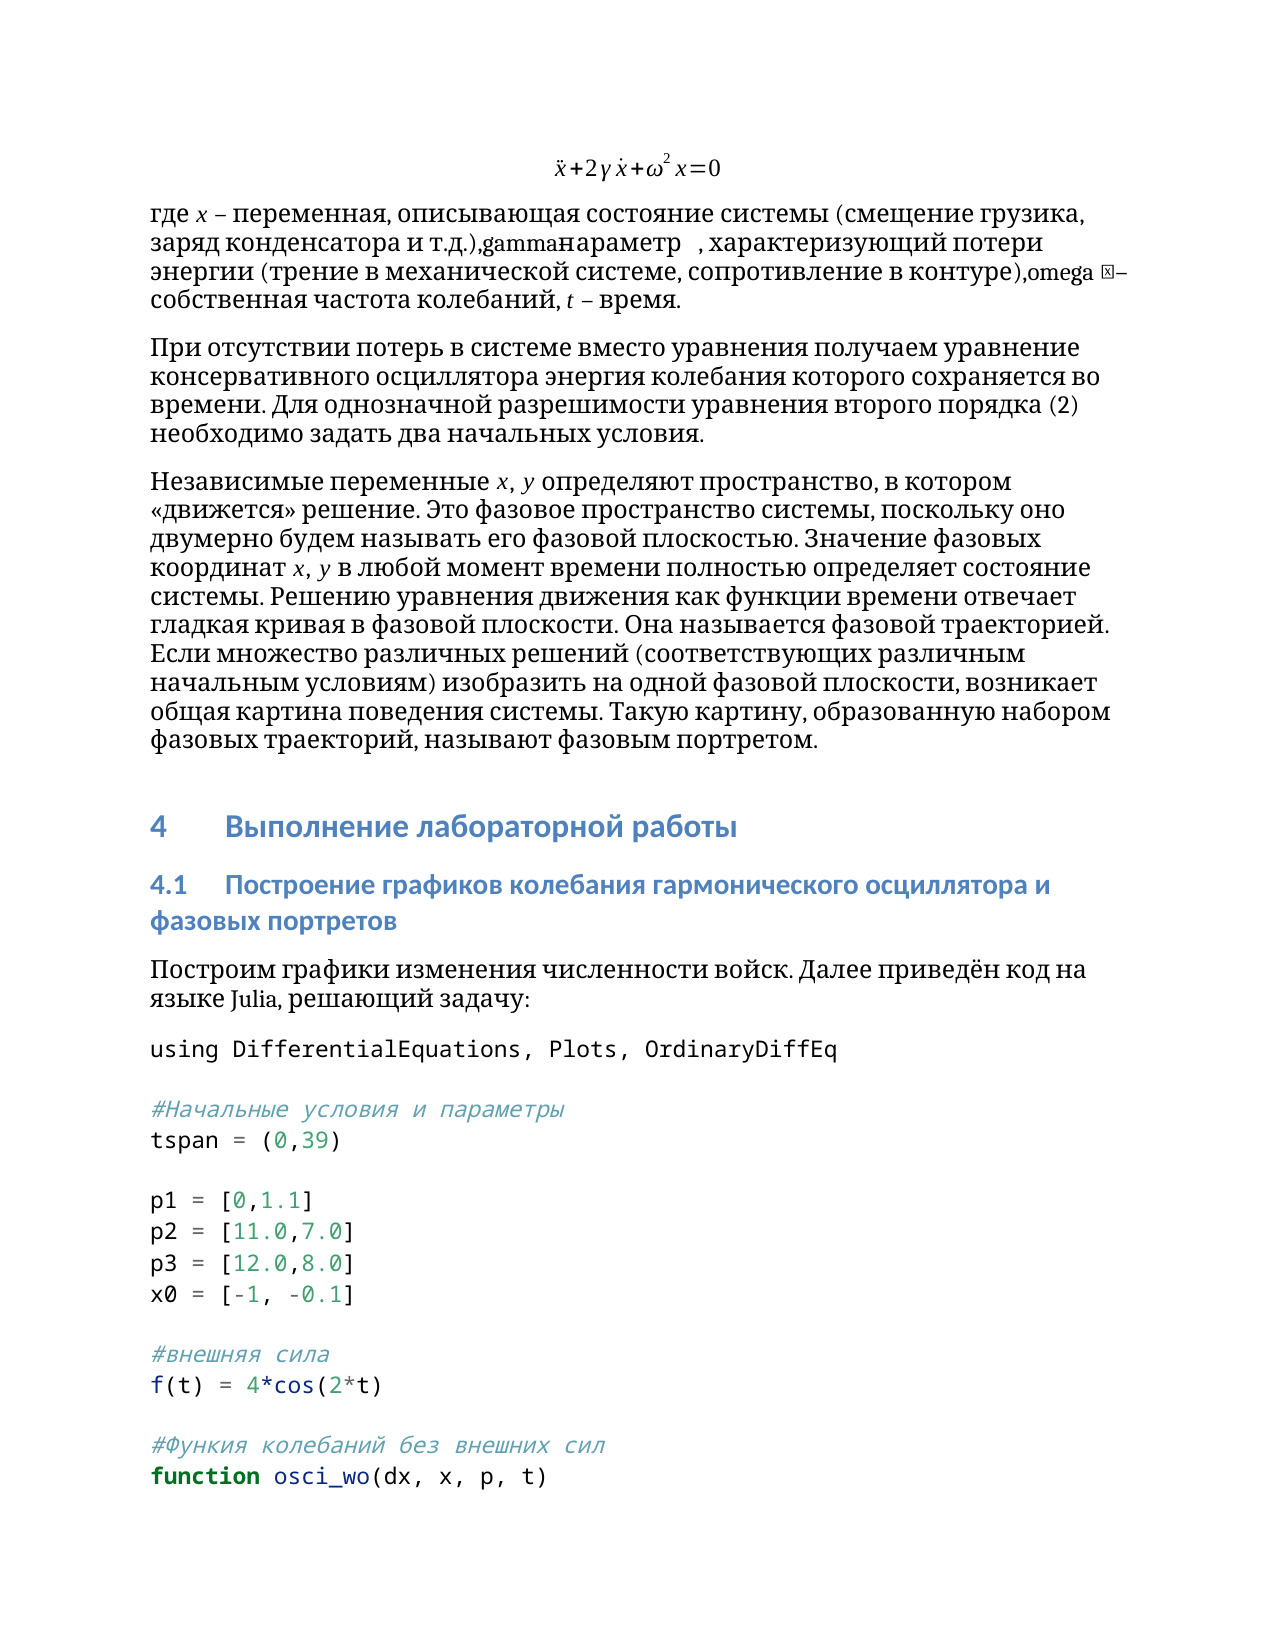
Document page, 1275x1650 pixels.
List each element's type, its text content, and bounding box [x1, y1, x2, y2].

text где – переменная, описывающая состояние системы (смещение грузика, заряд конденсатора и т.д.),gamma– параметр, характеризующий потери энергии (трение в механической системе, сопротивление в контуре),omega – собственная частота колебаний, – время. [150, 200, 1125, 315]
subtitle 4 Выполнение лабораторной работы [150, 805, 1125, 846]
subtitle 4.1 Построение графиков колебания гармонического осциллятора и фазовых портретов [150, 866, 1125, 938]
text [150, 1033, 1125, 1491]
text Независимые переменные , определяют пространство, в котором «движется» решение. Это фазовое пространство системы, поскольку оно двумерно будем называть его фазовой плоскостью. Значение фазовых координат , в любой момент времени полностью определяет состояние системы. Решению уравнения движения как функции времени отвечает гладкая кривая в фазовой плоскости. Она называется фазовой траекторией. Если множество различных решений (соответствующих различным начальным условиям) изобразить на одной фазовой плоскости, возникает общая картина поведения системы. Такую картину, образованную набором фазовых траекторий, называют фазовым портретом. [150, 467, 1125, 755]
text Построим графики изменения численности войск. Далее приведён код на языке Julia, решающий задачу: [150, 956, 1125, 1014]
text При отсутствии потерь в системе вместо уравнения получаем уравнение консервативного осциллятора энергия колебания которого сохраняется во времени. Для однозначной разрешимости уравнения второго порядка (2) необходимо задать два начальных условия. [150, 334, 1125, 449]
